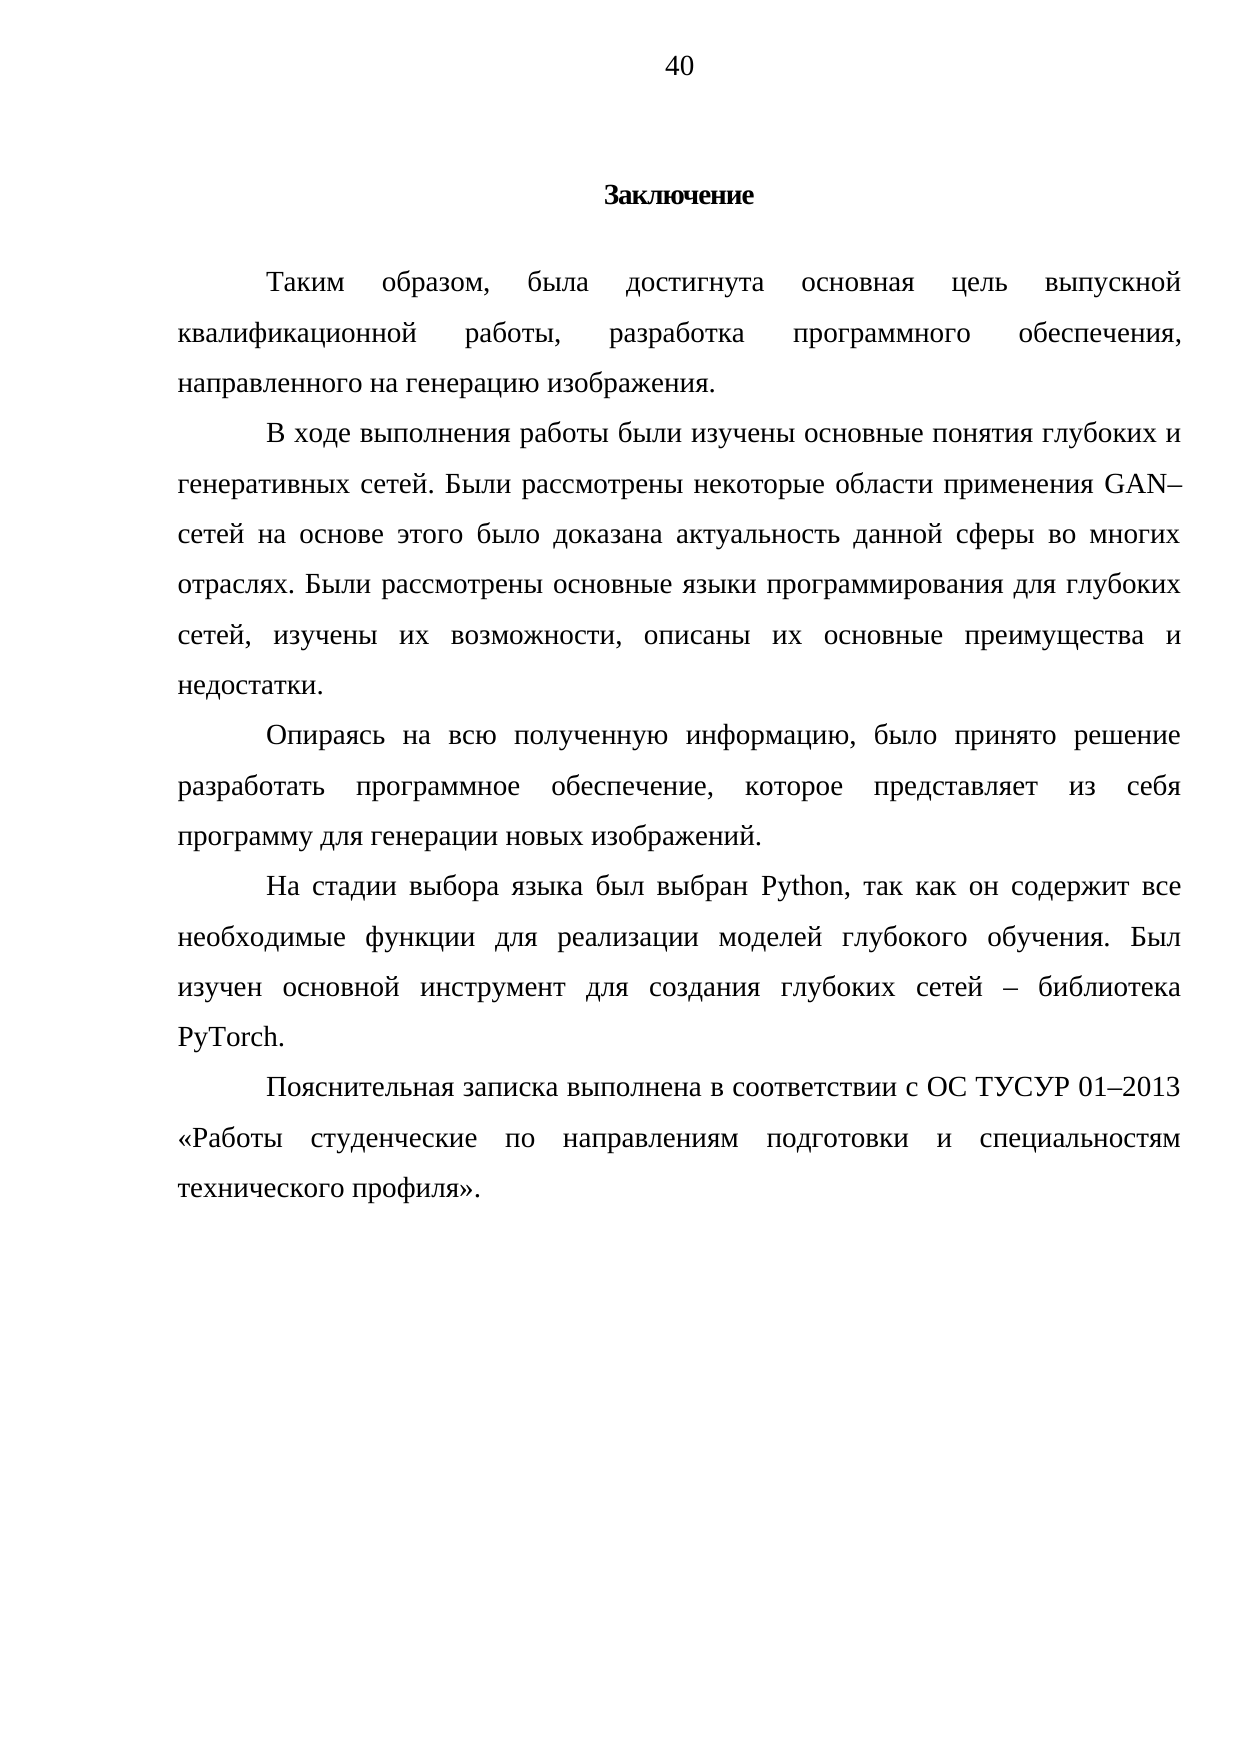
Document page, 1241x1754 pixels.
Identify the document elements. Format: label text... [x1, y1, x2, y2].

text В ходе выполнения работы были изучены основные понятия глубоких и генеративных сетей. Были рассмотрены некоторые области применения GAN–сетей на основе этого было доказана актуальность данной сферы во многих отраслях. Были рассмотрены основные языки программирования для глубоких сетей, изучены их возможности, описаны их основные преимущества и недостатки. [177, 416, 1182, 701]
text На стадии выбора языка был выбран Python, так как он содержит все необходимые функции для реализации моделей глубокого обучения. Был изучен основной инструмент для создания глубоких сетей – библиотека PyTorch. [177, 868, 1182, 1053]
text Заключение [177, 177, 1182, 210]
text Опираясь на всю полученную информацию, было принято решение разработать программное обеспечение, которое представляет из себя программу для генерации новых изображений. [177, 717, 1182, 852]
text Таким образом, была достигнута основная цель выпускной квалификационной работы, разработка программного обеспечения, направленного на генерацию изображения. [177, 264, 1182, 399]
text Пояснительная записка выполнена в соответствии с ОС ТУСУР 01–2013 «Работы студенческие по направлениям подготовки и специальностям технического профиля». [177, 1069, 1182, 1204]
